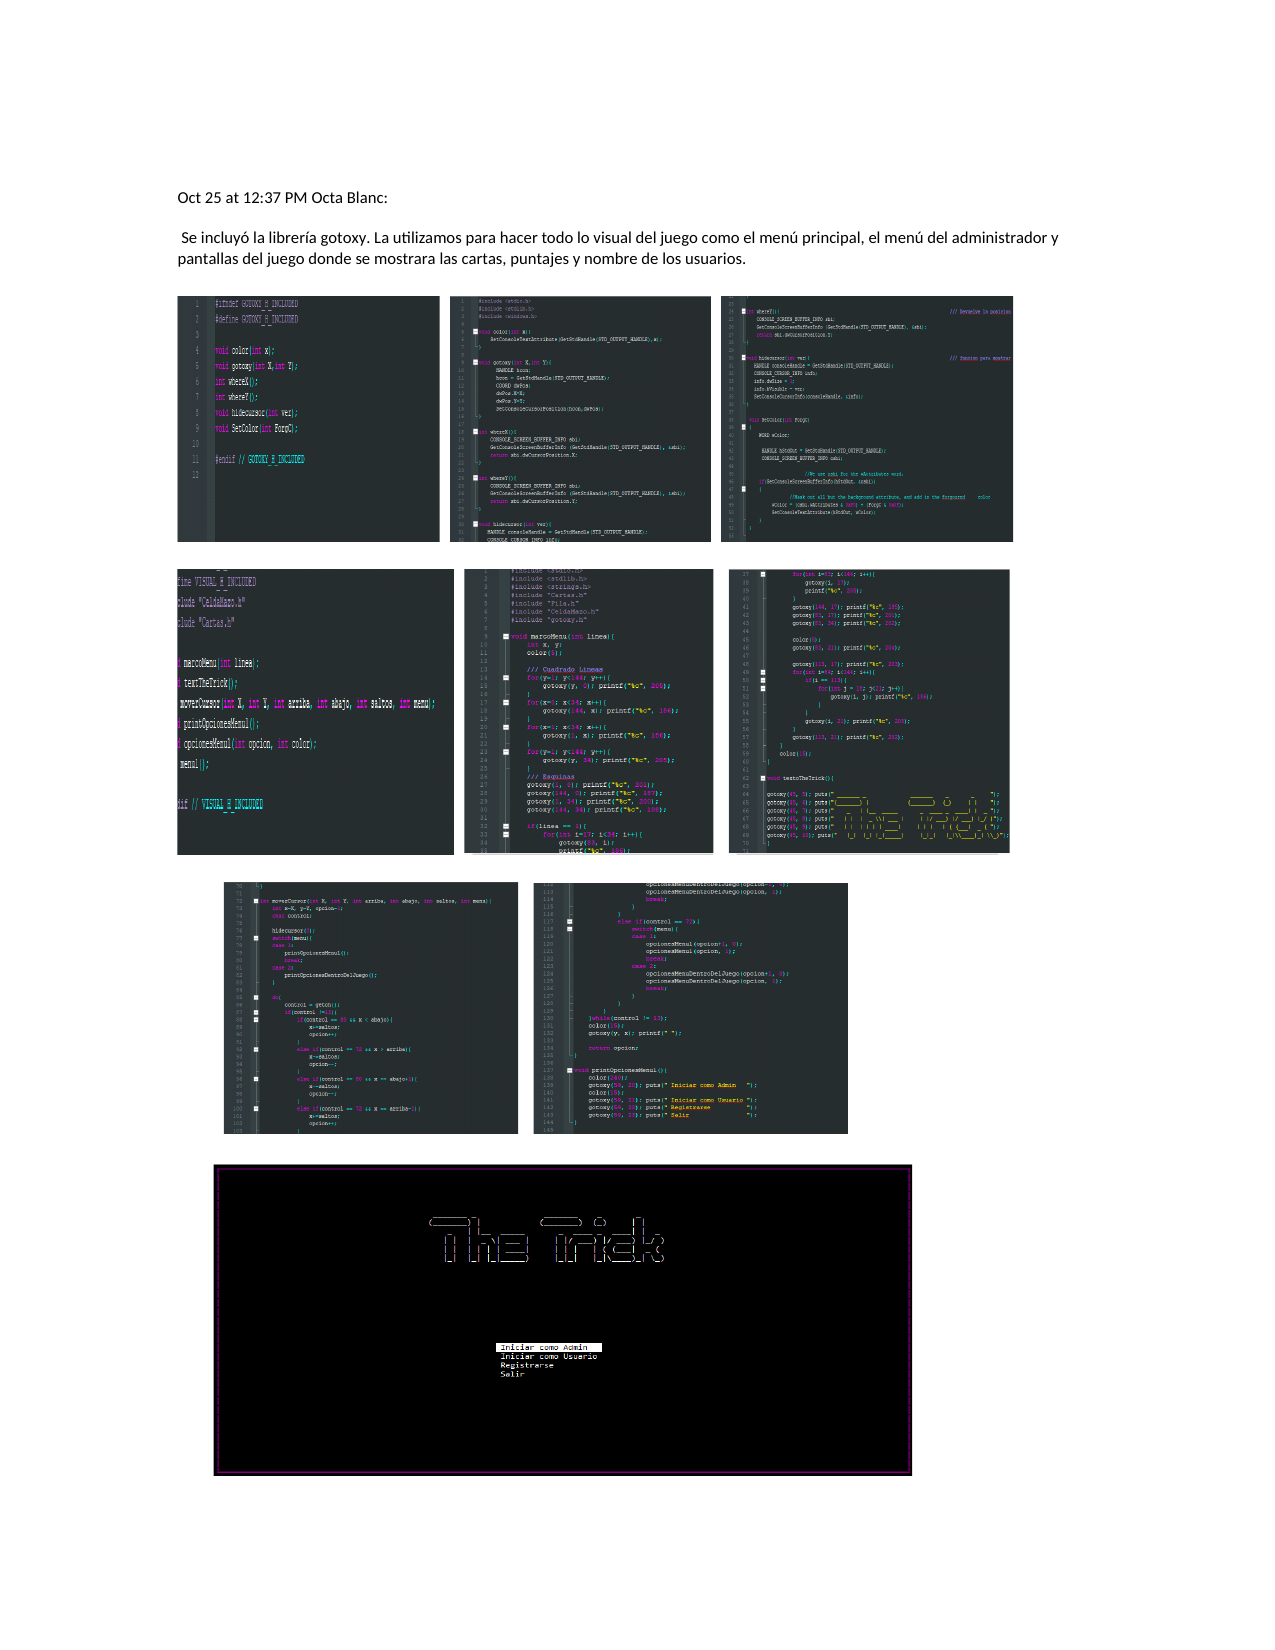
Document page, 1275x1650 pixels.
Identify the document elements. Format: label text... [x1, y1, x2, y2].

picture [177, 296, 440, 542]
text Se incluyó la librería gotoxy. La utilizamos para hacer todo lo visual del juego como el menú principal, el menú del administrador y pantallas del juego donde se mostrara las cartas, puntajes y nombre de los usuarios. [177, 228, 1122, 268]
picture [223, 882, 519, 1134]
picture [464, 569, 714, 855]
picture [450, 296, 711, 542]
picture [728, 569, 1010, 855]
text Oct 25 at 12:37 PM Octa Blanc: [177, 187, 1122, 207]
picture [177, 569, 454, 855]
picture [533, 883, 848, 1134]
picture [213, 1161, 913, 1476]
picture [721, 296, 1014, 542]
